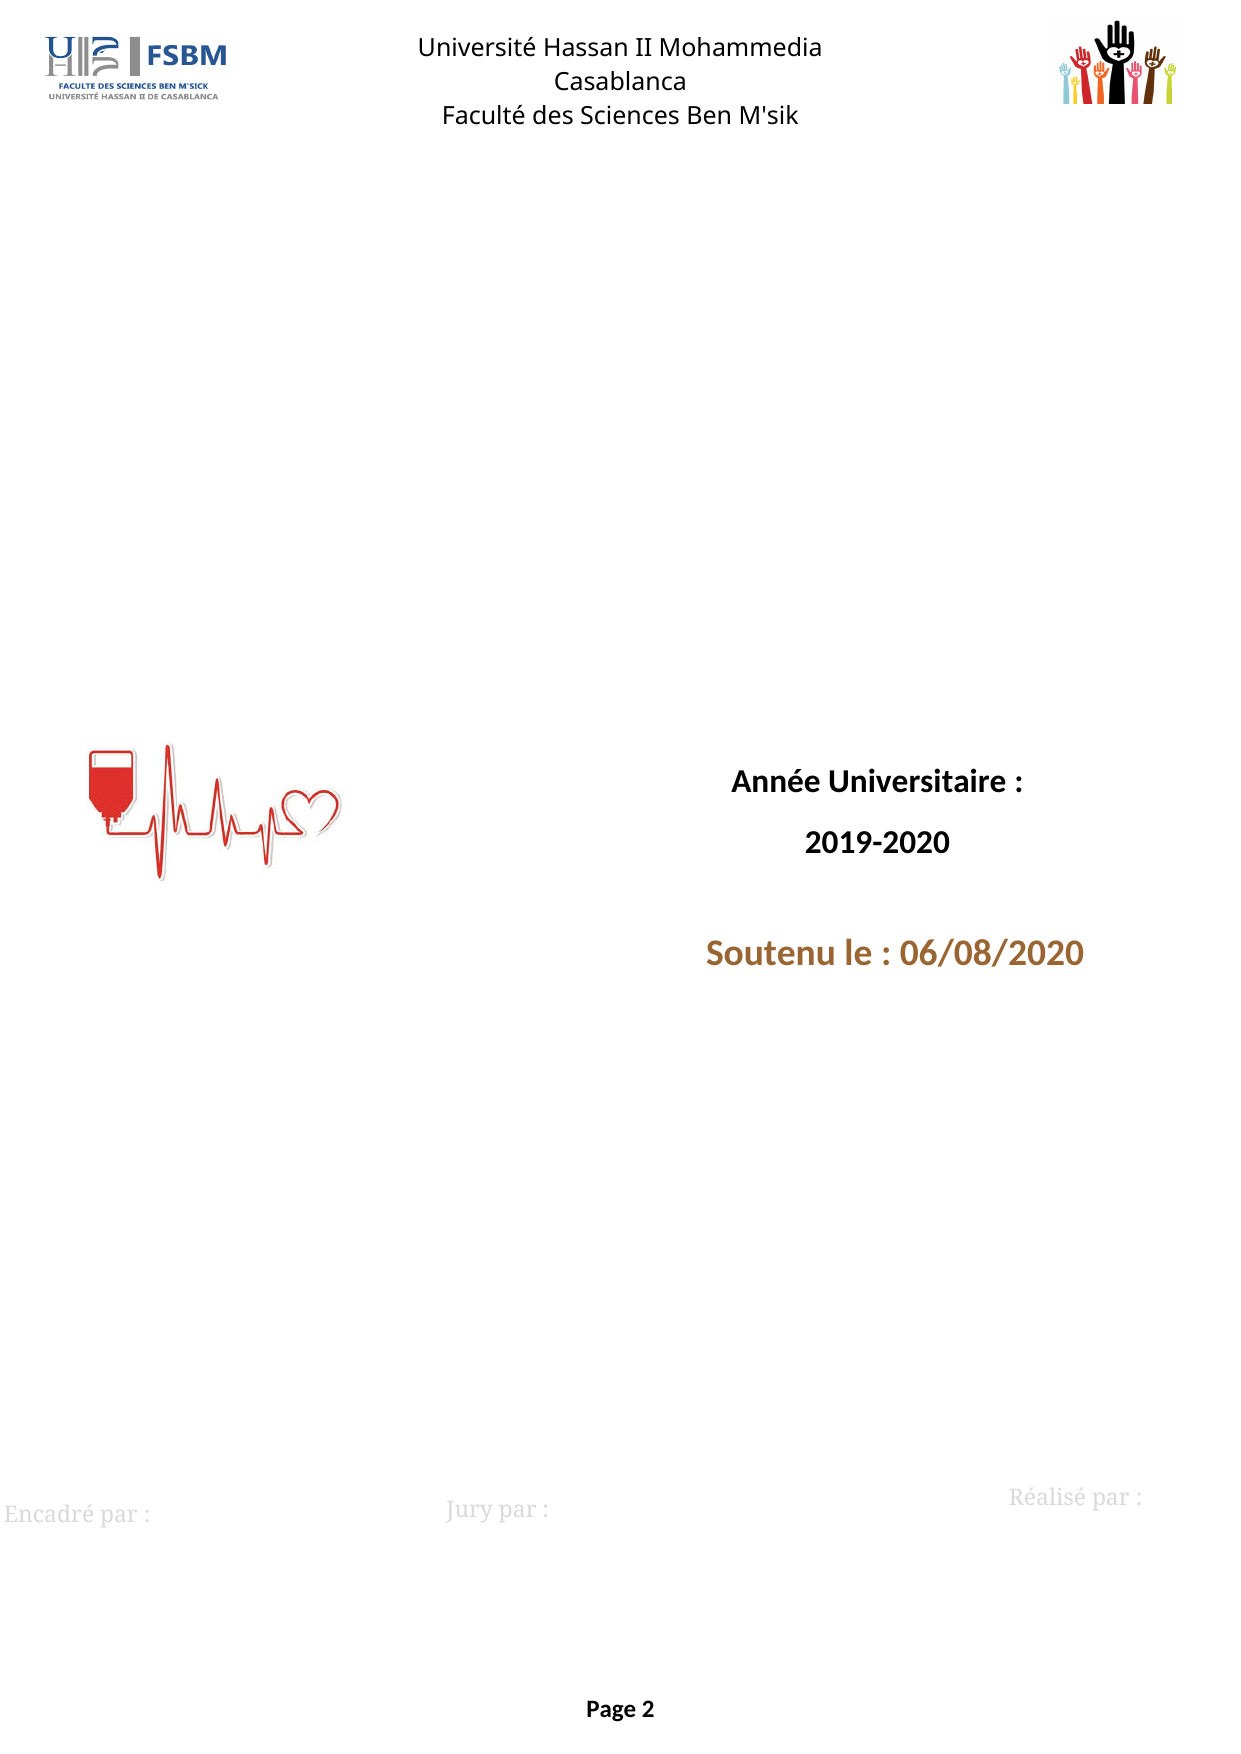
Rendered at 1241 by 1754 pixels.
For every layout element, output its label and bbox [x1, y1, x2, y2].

picture [33, 32, 234, 104]
picture [78, 732, 350, 887]
picture [1054, 17, 1185, 104]
